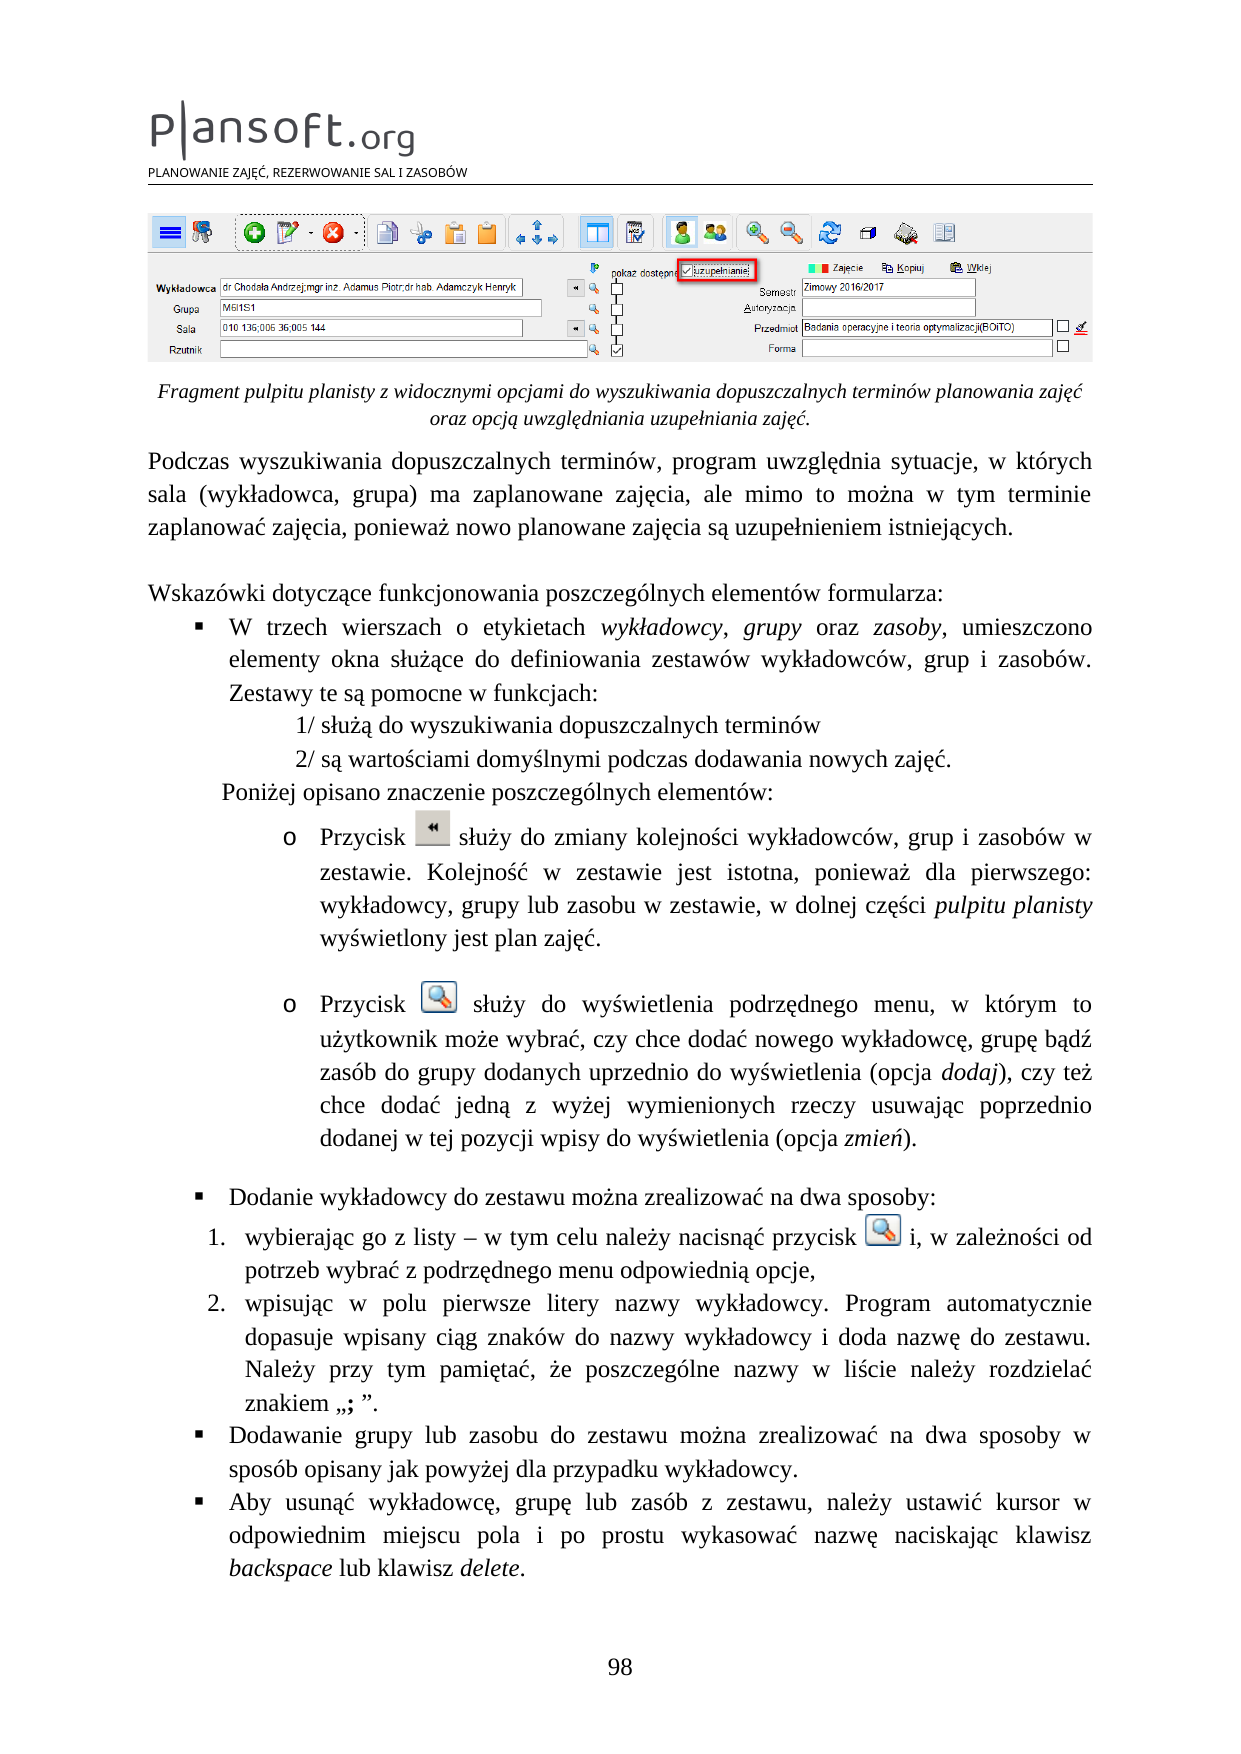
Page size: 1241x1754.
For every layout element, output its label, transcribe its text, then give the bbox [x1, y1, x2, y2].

picture [147, 73, 418, 165]
list Przycisk służy do wyświetlenia podrzędnego menu, w którym to użytkownik może wybrać, czy chce dodać nowego wykładowcę, grupę bądź zasób do grupy dodanych uprzednio do wyświetlenia (opcja dodaj), czy też chce dodać jedną z wyżej wymienionych rzeczy usuwając poprzednio dodanej w tej pozycji wpisy do wyświetlenia (opcja zmień). [282, 981, 1093, 1152]
picture [147, 213, 1093, 362]
text Podczas wyszukiwania dopuszczalnych terminów, program uwzględnia sytuacje, w których sala (wykładowca, grupa) ma zaplanowane zajęcia, ale mimo to można w tym terminie zaplanować zajęcia, ponieważ nowo planowane zajęcia są uzupełnieniem istniejących. [148, 446, 1093, 541]
text Fragment pulpitu planisty z widocznymi opcjami do wyszukiwania dopuszczalnych terminów planowania zajęć oraz opcją uwzględniania uzupełniania zajęć. [148, 379, 1093, 430]
list Aby usunąć wykładowcę, grupę lub zasób z zestawu, należy ustawić kursor w odpowiednim miejscu pola i po prostu wykasować nazwę naciskając klawisz backspace lub klawisz delete. [193, 1487, 1093, 1581]
list Przycisk służy do zmiany kolejności wykładowców, grup i zasobów w zestawie. Kolejność w zestawie jest istotna, ponieważ dla pierwszego: wykładowcy, grupy lub zasobu w zestawie, w dolnej części pulpitu planisty wyświetlony jest plan zajęć. [282, 810, 1093, 952]
text 1/ służą do wyszukiwania dopuszczalnych terminów [228, 711, 1093, 739]
list Dodanie wykładowcy do zestawu można zrealizować na dwa sposoby: [193, 1182, 1093, 1210]
list W trzech wierszach o etykietach wykładowcy, grupy oraz zasoby, umieszczono elementy okna służące do definiowania zestawów wykładowców, grup i zasobów. Zestawy te są pomocne w funkcjach: [193, 612, 1093, 706]
text Poniżej opisano znaczenie poszczególnych elementów: [148, 777, 1093, 805]
picture [865, 1214, 902, 1246]
picture [414, 809, 451, 846]
list Dodawanie grupy lub zasobu do zestawu można zrealizować na dwa sposoby w sposób opisany jak powyżej dla przypadku wykładowcy. [193, 1421, 1093, 1482]
text Wskazówki dotyczące funkcjonowania poszczególnych elementów formularza: [148, 578, 1093, 607]
picture [421, 981, 458, 1013]
list wpisując w polu pierwsze litery nazwy wykładowcy. Program automatycznie dopasuje wpisany ciąg znaków do nazwy wykładowcy i doda nazwę do zestawu. Należy przy tym pamiętać, że poszczególne nazwy w liście należy rozdzielać znakiem „; ”. [207, 1288, 1093, 1416]
list wybierając go z listy – w tym celu należy nacisnąć przycisk i, w zależności od potrzeb wybrać z podrzędnego menu odpowiednią opcje, [207, 1214, 1093, 1284]
text 2/ są wartościami domyślnymi podczas dodawania nowych zajęć. [295, 744, 1093, 772]
